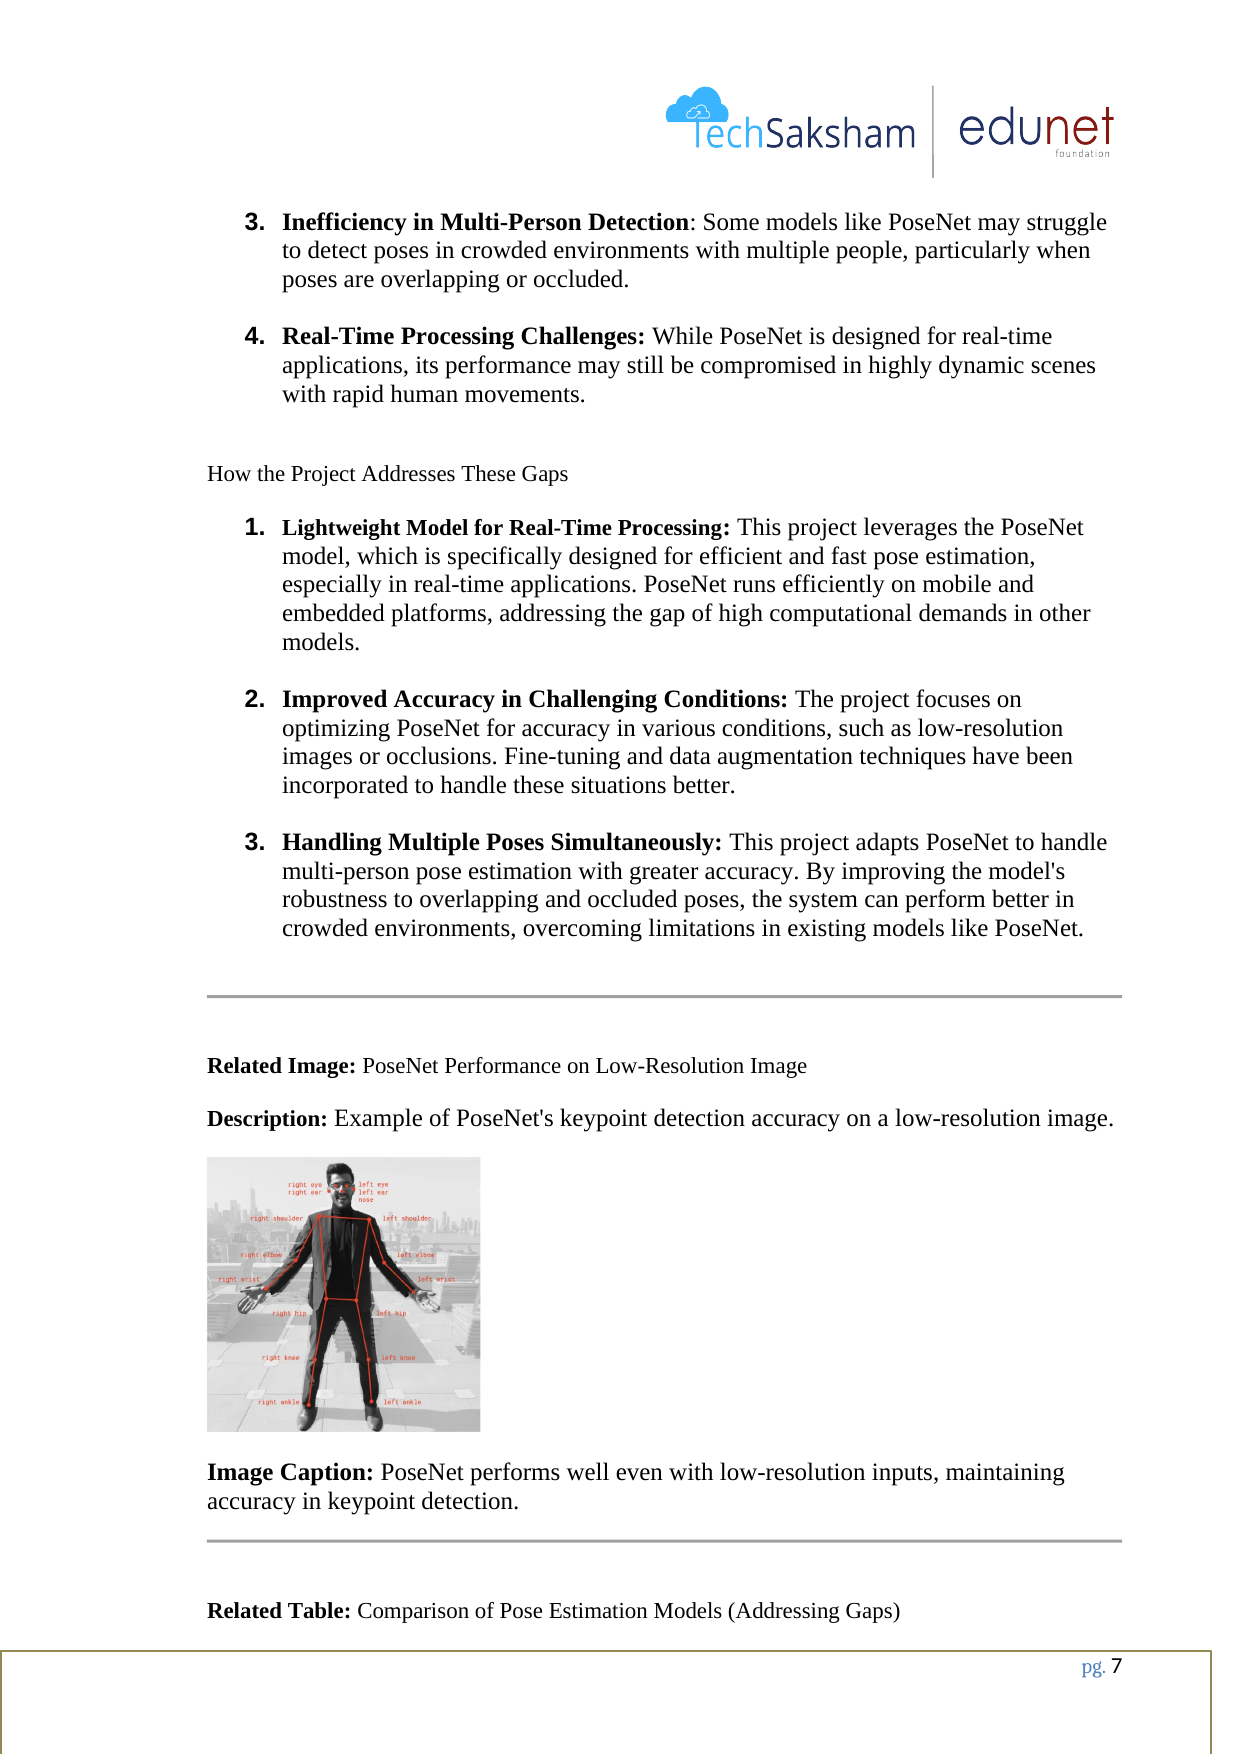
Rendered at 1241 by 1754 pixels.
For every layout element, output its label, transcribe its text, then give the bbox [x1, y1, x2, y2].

list Real-Time Processing Challenges: While PoseNet is designed for real-time applications, its performance may still be compromised in highly dynamic scenes with rapid human movements. [244, 321, 1122, 436]
picture [660, 79, 921, 154]
subtitle How the Project Addresses These Gaps [207, 461, 1122, 487]
picture [206, 1157, 481, 1432]
picture [953, 99, 1121, 164]
list Improved Accuracy in Challenging Conditions: The project focuses on optimizing PoseNet for accuracy in various conditions, such as low-resolution images or occlusions. Fine-tuning and data augmentation techniques have been incorporated to handle these situations better. [244, 684, 1122, 827]
text Description: Example of PoseNet's keypoint detection accuracy on a low-resolution image. [207, 1103, 1122, 1132]
text Image Caption: PoseNet performs well even with low-resolution inputs, maintaining accuracy in keypoint detection. [207, 1457, 1122, 1514]
list Inefficiency in Multi-Person Detection: Some models like PoseNet may struggle to detect poses in crowded environments with multiple people, particularly when poses are overlapping or occluded. [244, 207, 1122, 321]
subtitle Related Table: Comparison of Pose Estimation Models (Addressing Gaps) [207, 1597, 1122, 1623]
list Lightweight Model for Real-Time Processing: This project leverages the PoseNet model, which is specifically designed for efficient and fast pose estimation, especially in real-time applications. PoseNet runs efficiently on mobile and embedded platforms, addressing the gap of high computational demands in other models. [244, 512, 1122, 684]
list Handling Multiple Poses Simultaneously: This project adapts PoseNet to handle multi-person pose estimation with greater accuracy. By improving the model's robustness to overlapping and occluded poses, the system can perform better in crowded environments, overcoming limitations in existing models like PoseNet. [244, 827, 1122, 970]
subtitle Related Image: PoseNet Performance on Low-Resolution Image [207, 1052, 1122, 1078]
